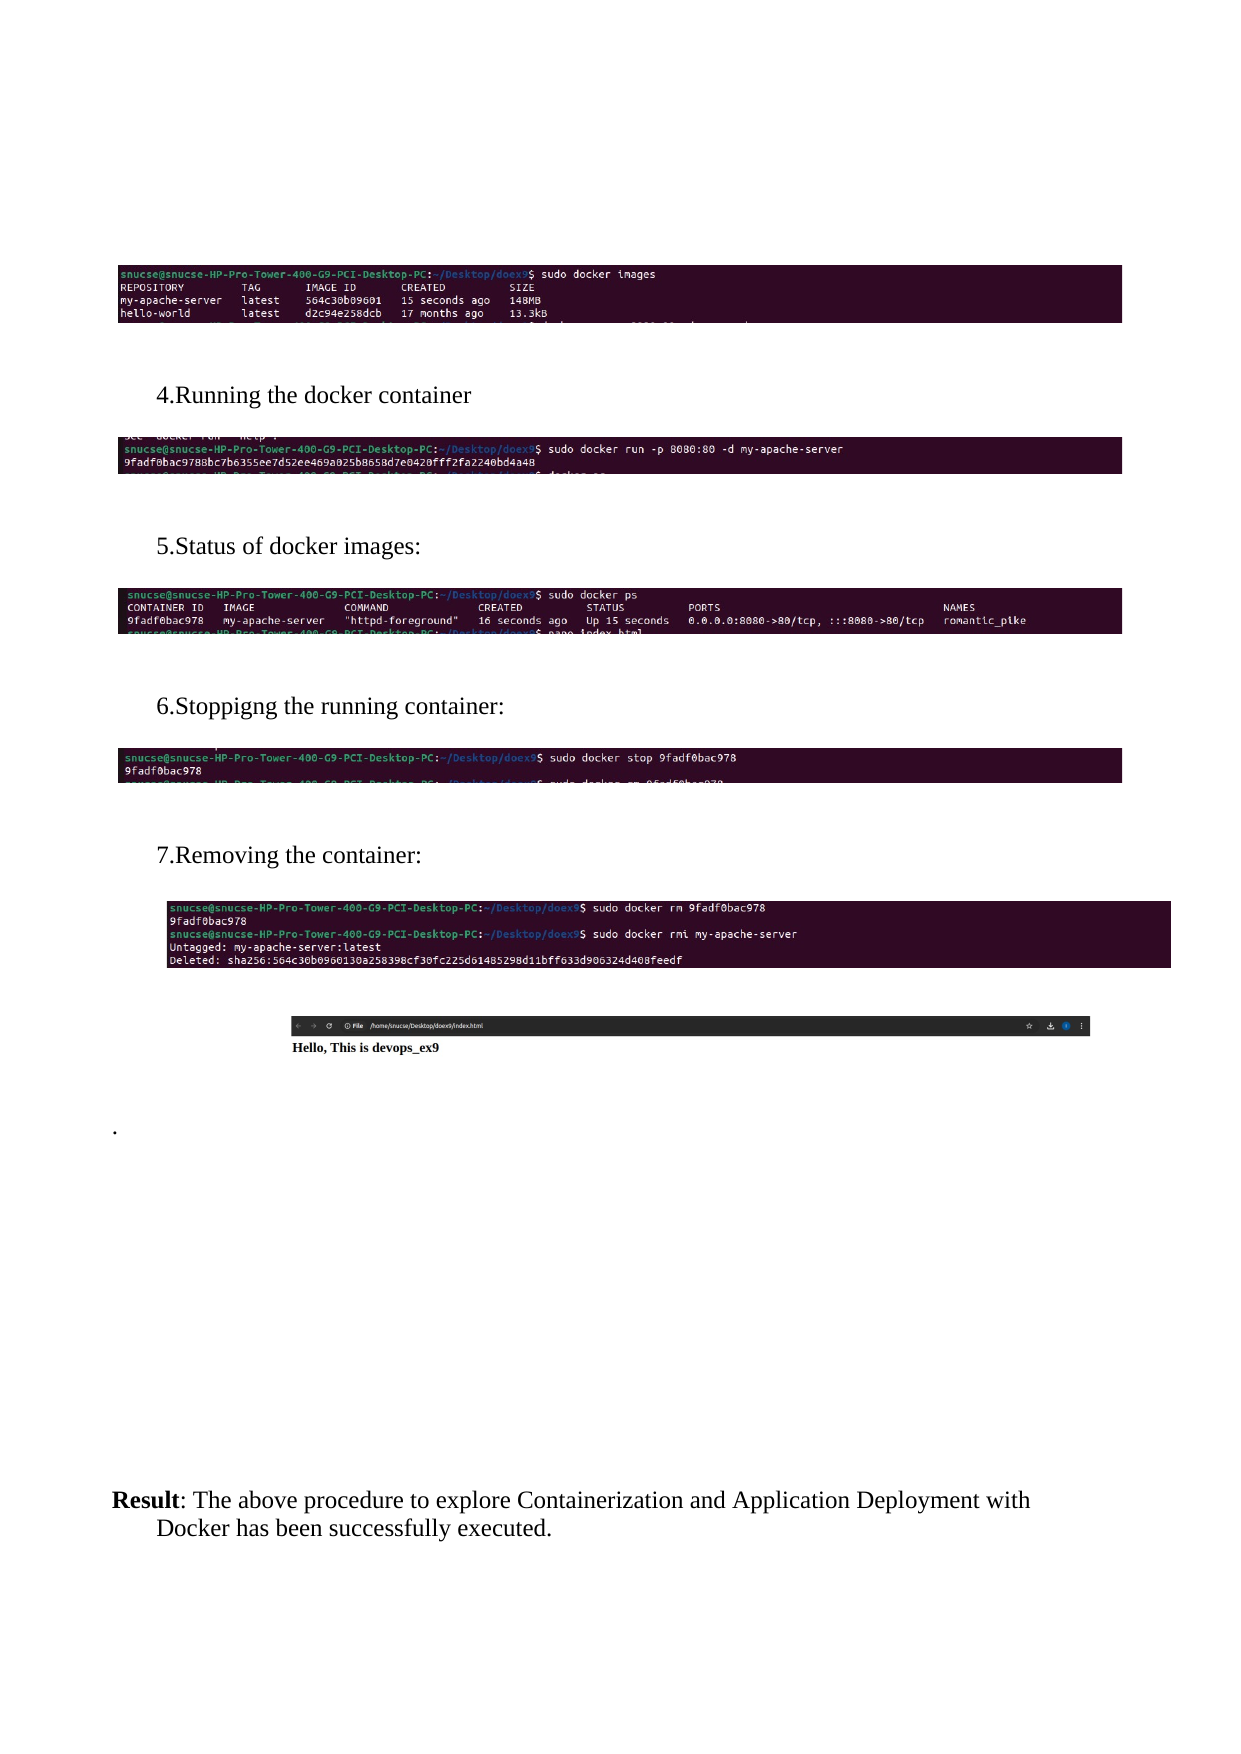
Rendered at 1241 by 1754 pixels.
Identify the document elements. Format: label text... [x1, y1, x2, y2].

picture [291, 1016, 1091, 1450]
picture [118, 437, 1123, 474]
text Result: The above procedure to explore Containerization and Application Deployment with Docker has been successfully executed. [112, 1485, 1084, 1542]
picture [118, 265, 1123, 323]
text 7.Removing the container: [156, 841, 1084, 869]
text . [112, 1111, 291, 1140]
text 6.Stoppigng the running container: [156, 691, 1084, 720]
picture [118, 748, 1123, 783]
text 4.Running the docker container [156, 380, 1084, 409]
picture [118, 588, 1123, 634]
picture [166, 901, 1171, 968]
text 5.Status of docker images: [156, 531, 1084, 560]
